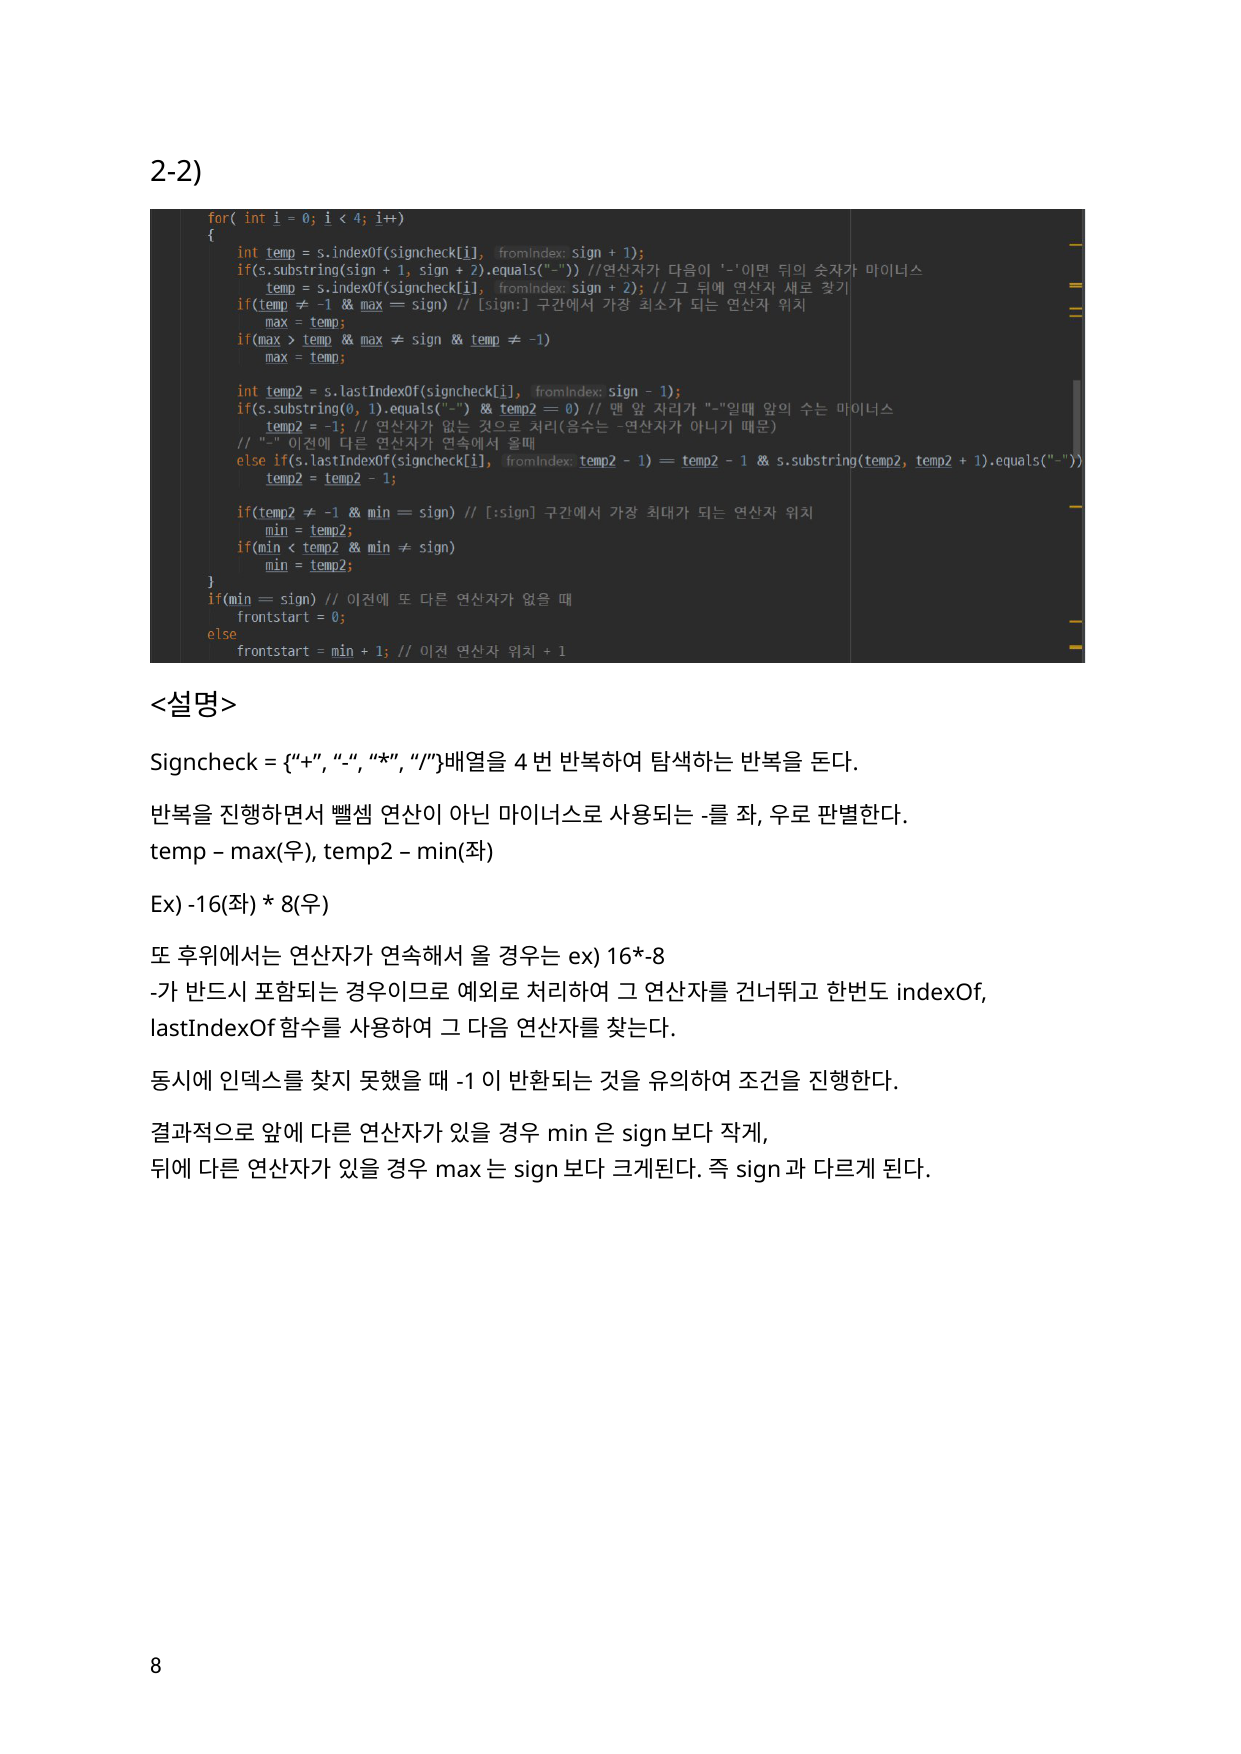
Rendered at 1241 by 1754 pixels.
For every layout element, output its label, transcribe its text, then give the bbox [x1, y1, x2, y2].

text <설명> [150, 682, 1090, 724]
text 결과적으로 앞에 다른 연산자가 있을 경우 min 은 sign보다 작게, 뒤에 다른 연산자가 있을 경우 max는 sign보다 크게된다. 즉 sign과 다르게 된다. [150, 1115, 1090, 1184]
text 또 후위에서는 연산자가 연속해서 올 경우는 ex) 16*-8 -가 반드시 포함되는 경우이므로 예외로 처리하여 그 연산자를 건너뛰고 한번도 indexOf, lastIndexOf함수를 사용하여 그 다음 연산자를 찾는다. [150, 938, 1090, 1043]
picture [150, 209, 1085, 663]
text Ex) -16(좌) * 8(우) [150, 885, 1090, 919]
text 2-2) [150, 150, 1090, 190]
text 동시에 인덱스를 찾지 못했을 때 -1이 반환되는 것을 유의하여 조건을 진행한다. [150, 1062, 1090, 1096]
text 반복을 진행하면서 뺄셈 연산이 아닌 마이너스로 사용되는 -를 좌, 우로 판별한다. temp – max(우), temp2 – min(좌) [150, 797, 1090, 866]
text Signcheck = {“+”, “-“, “*”, “/”}배열을 4번 반복하여 탐색하는 반복을 돈다. [150, 744, 1090, 778]
